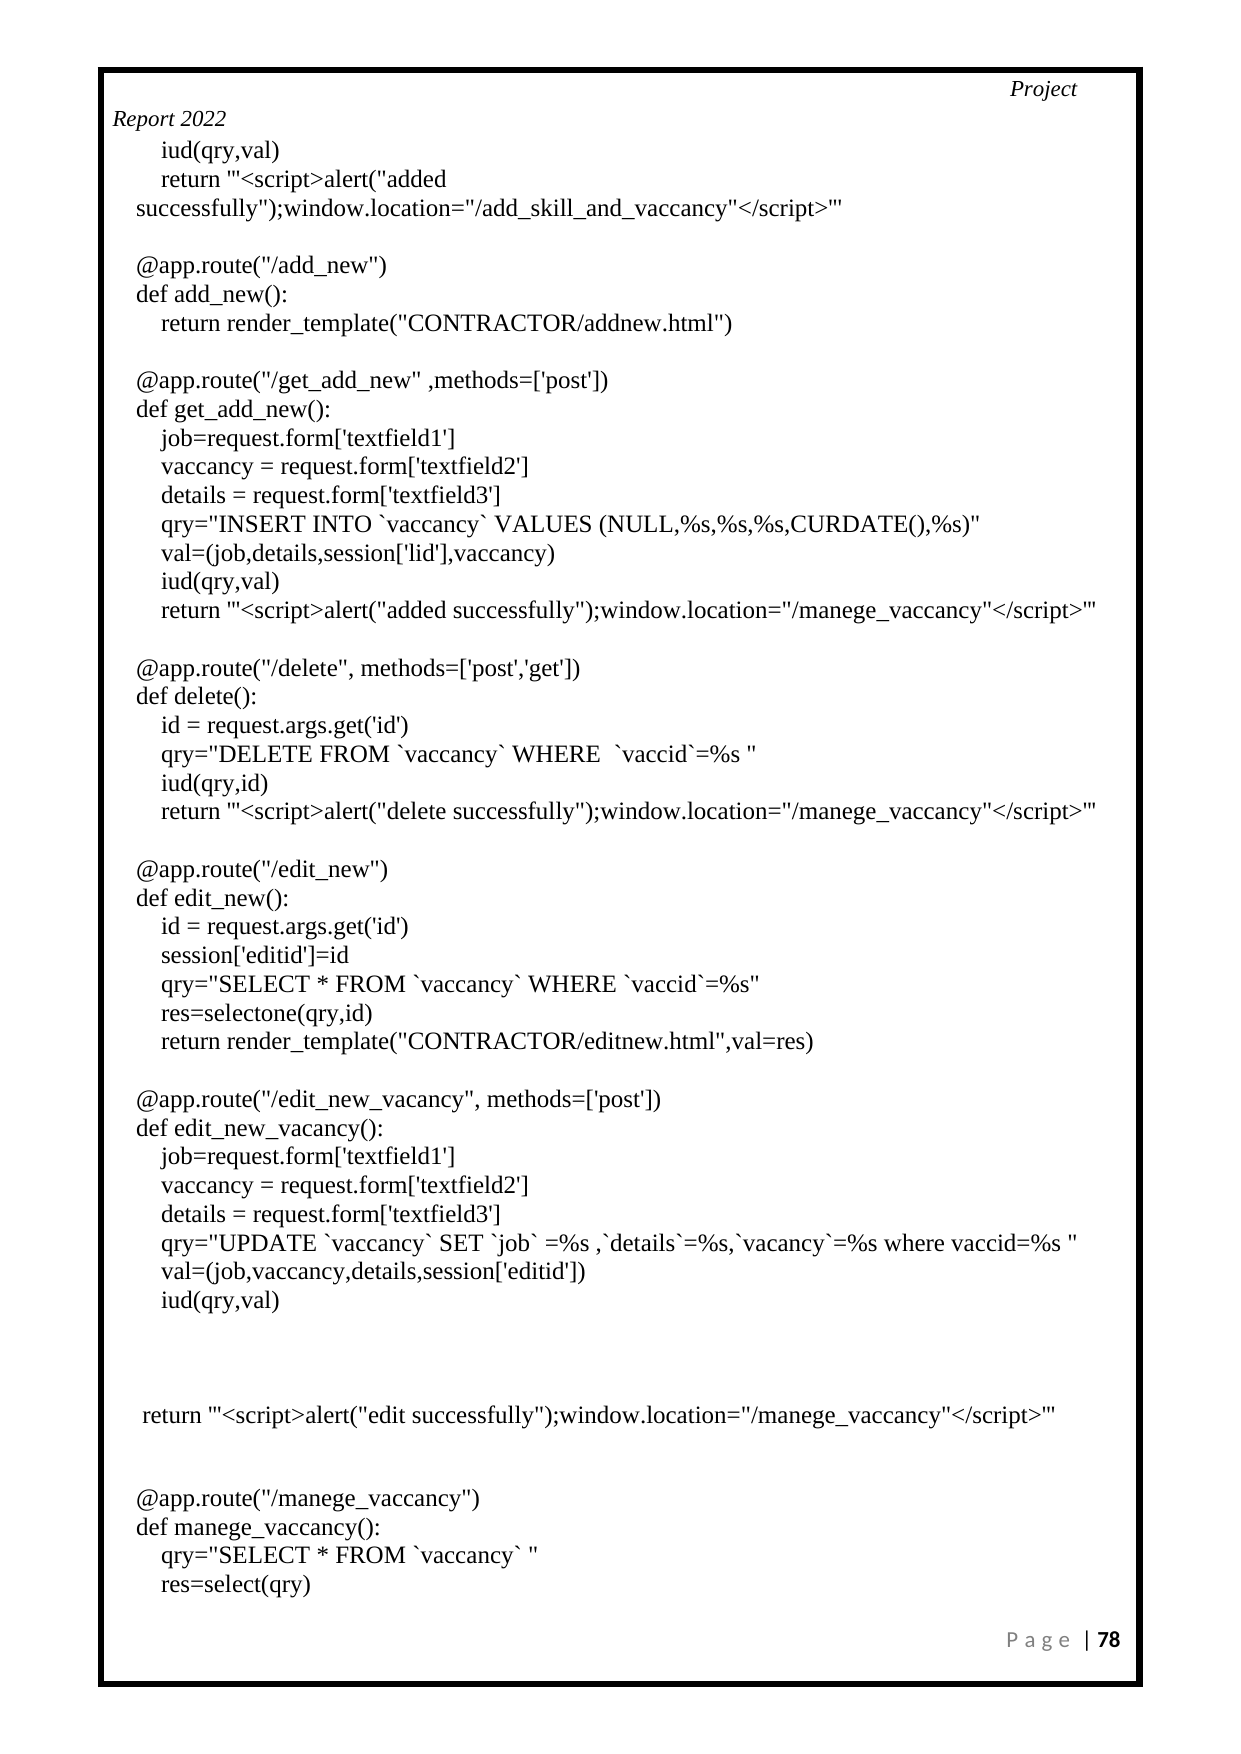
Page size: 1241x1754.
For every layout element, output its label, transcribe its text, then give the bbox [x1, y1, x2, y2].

text @app.route("/delete", methods=['post','get']) [136, 653, 1116, 681]
text @app.route("/manege_vaccancy") [136, 1483, 1116, 1512]
text val=(job,details,session['lid'],vaccancy) [136, 538, 1116, 566]
text @app.route("/edit_new_vacancy", methods=['post']) [136, 1084, 1116, 1113]
text res=selectone(qry,id) [136, 998, 1116, 1026]
text def delete(): [136, 681, 1116, 710]
text def get_add_new(): [136, 394, 1116, 423]
text qry="SELECT * FROM `vaccancy` " [136, 1541, 1116, 1569]
text @app.route("/get_add_new" ,methods=['post']) [136, 365, 1116, 394]
text vaccancy = request.form['textfield2'] [136, 451, 1116, 480]
text return render_template("CONTRACTOR/addnew.html") [136, 308, 1116, 336]
text iud(qry,id) [136, 768, 1116, 796]
text qry="INSERT INTO `vaccancy` VALUES (NULL,%s,%s,%s,CURDATE(),%s)" [136, 509, 1116, 538]
text iud(qry,val) [136, 1285, 1116, 1314]
text qry="SELECT * FROM `vaccancy` WHERE `vaccid`=%s" [136, 969, 1116, 998]
text details = request.form['textfield3'] [136, 1199, 1116, 1228]
text def edit_new_vacancy(): [136, 1113, 1116, 1141]
text val=(job,vaccancy,details,session['editid']) [136, 1256, 1116, 1285]
text def manege_vaccancy(): [136, 1512, 1116, 1541]
text @app.route("/edit_new") [136, 854, 1116, 883]
text session['editid']=id [136, 940, 1116, 969]
text return '''<script>alert("added successfully");window.location="/manege_vaccancy"</script>''' [136, 595, 1116, 624]
text return '''<script>alert("edit successfully");window.location="/manege_vaccancy"</script>''' [136, 1400, 1116, 1429]
text job=request.form['textfield1'] [136, 423, 1116, 451]
text iud(qry,val) [136, 135, 1116, 164]
text vaccancy = request.form['textfield2'] [136, 1170, 1116, 1199]
text qry="UPDATE `vaccancy` SET `job` =%s ,`details`=%s,`vacancy`=%s where vaccid=%s " [136, 1228, 1116, 1256]
text job=request.form['textfield1'] [136, 1141, 1116, 1170]
text return '''<script>alert("delete successfully");window.location="/manege_vaccancy"</script>''' [136, 796, 1116, 825]
text res=select(qry) [136, 1569, 1116, 1598]
text return '''<script>alert("added successfully");window.location="/add_skill_and_vaccancy"</script>''' [136, 164, 1116, 221]
text qry="DELETE FROM `vaccancy` WHERE `vaccid`=%s " [136, 739, 1116, 768]
text id = request.args.get('id') [136, 710, 1116, 739]
text iud(qry,val) [136, 566, 1116, 595]
text def edit_new(): [136, 883, 1116, 911]
text return render_template("CONTRACTOR/editnew.html",val=res) [136, 1026, 1116, 1055]
text @app.route("/add_new") [136, 250, 1116, 279]
text id = request.args.get('id') [136, 911, 1116, 940]
text details = request.form['textfield3'] [136, 480, 1116, 509]
text def add_new(): [136, 279, 1116, 308]
